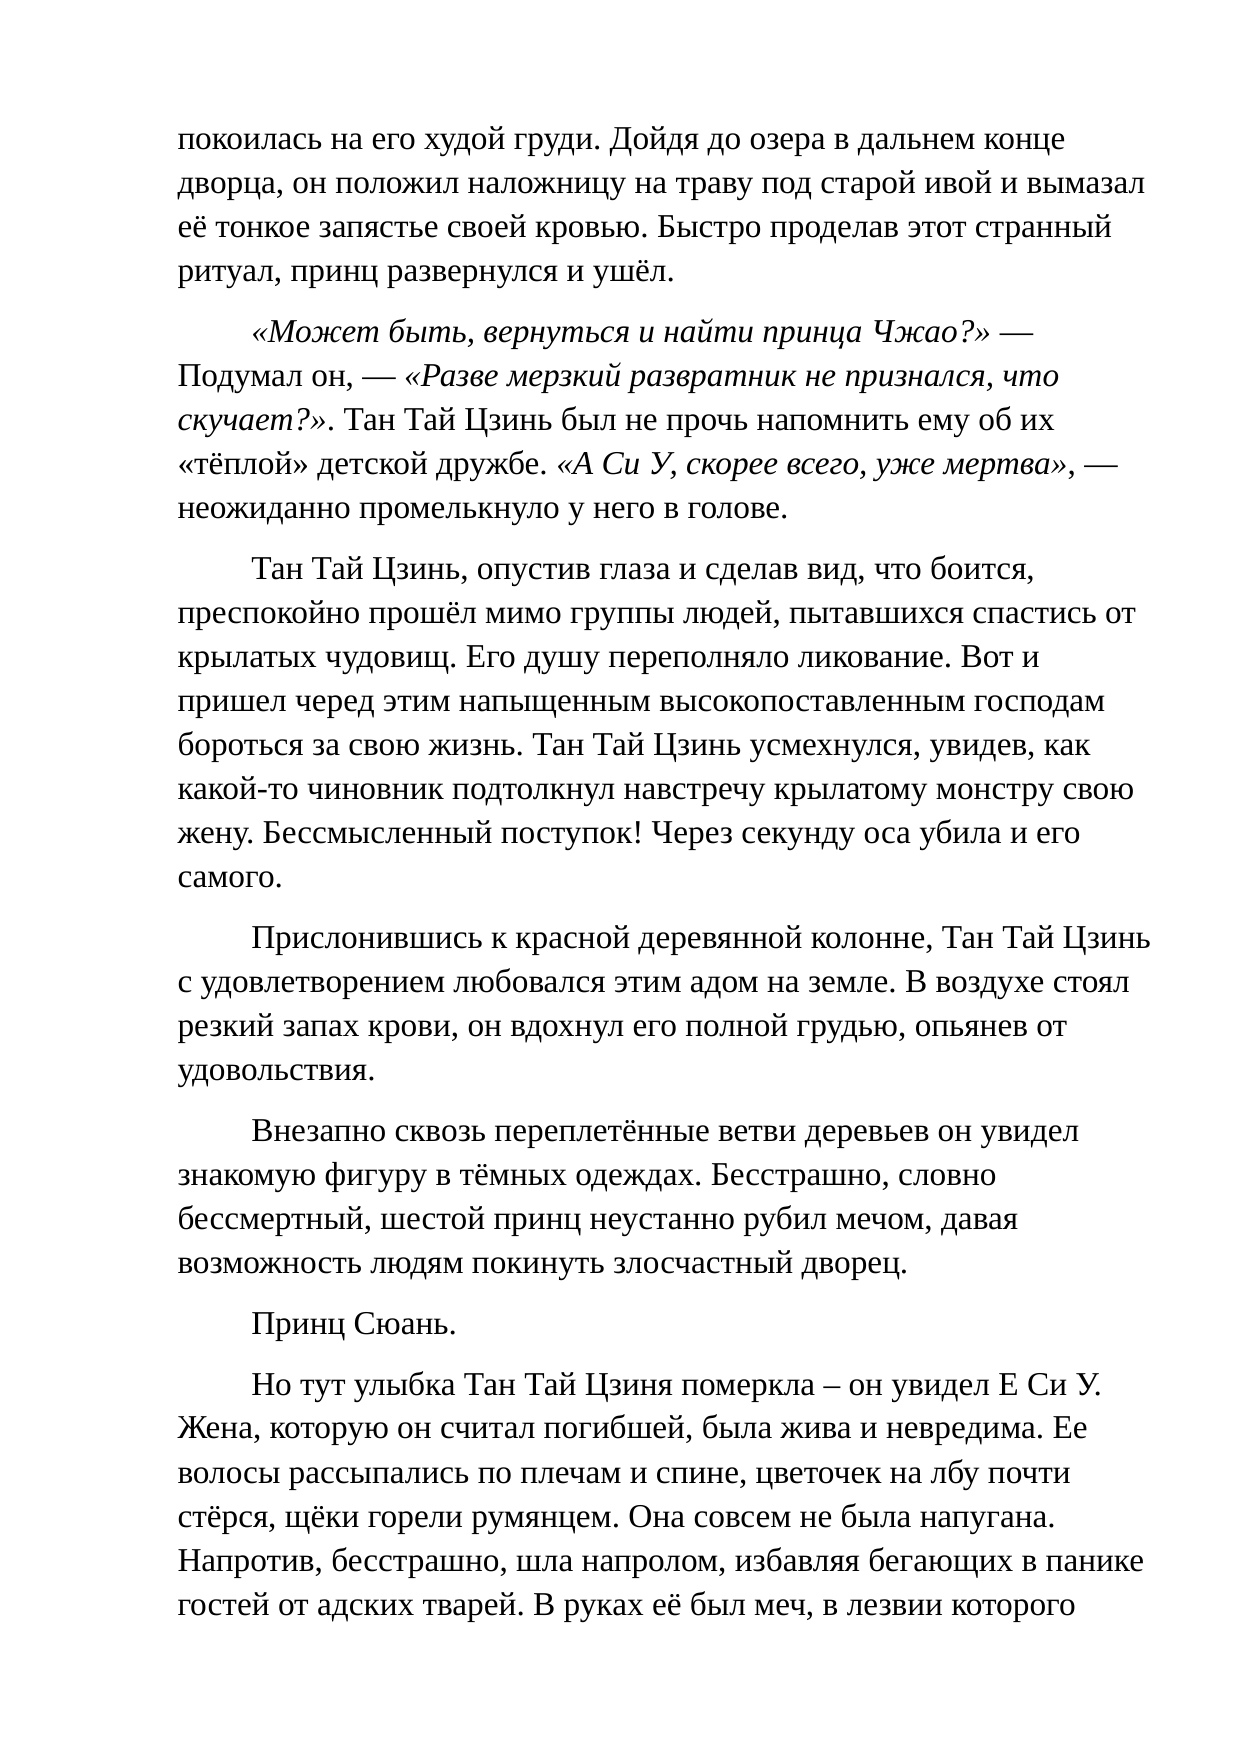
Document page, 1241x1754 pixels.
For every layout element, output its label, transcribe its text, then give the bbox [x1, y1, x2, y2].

text «Может быть, вернуться и найти принца Чжао?» — Подумал он, — «Разве мерзкий развратник не признался, что скучает?». Тан Тай Цзинь был не прочь напомнить ему об их «тёплой» детской дружбе. «А Си У, скорее всего, уже мертва», — неожиданно промелькнуло у него в голове. [177, 311, 1152, 526]
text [177, 1364, 1152, 1622]
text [177, 118, 1152, 289]
text Прислонившись к красной деревянной колонне, Тан Тай Цзинь с удовлетворением любовался этим адом на земле. В воздухе стоял резкий запах крови, он вдохнул его полной грудью, опьянев от удовольствия. [177, 917, 1152, 1088]
text Внезапно сквозь переплетённые ветви деревьев он увидел знакомую фигуру в тёмных одеждах. Бесстрашно, словно бессмертный, шестой принц неустанно рубил мечом, давая возможность людям покинуть злосчастный дворец. [177, 1110, 1152, 1281]
text Тан Тай Цзинь, опустив глаза и сделав вид, что боится, преспокойно прошёл мимо группы людей, пытавшихся спастись от крылатых чудовищ. Его душу переполняло ликование. Вот и пришел черед этим напыщенным высокопоставленным господам бороться за свою жизнь. Тан Тай Цзинь усмехнулся, увидев, как какой-то чиновник подтолкнул навстречу крылатому монстру свою жену. Бессмысленный поступок! Через секунду оса убила и его самого. [177, 548, 1152, 895]
text Принц Сюань. [177, 1303, 1152, 1341]
